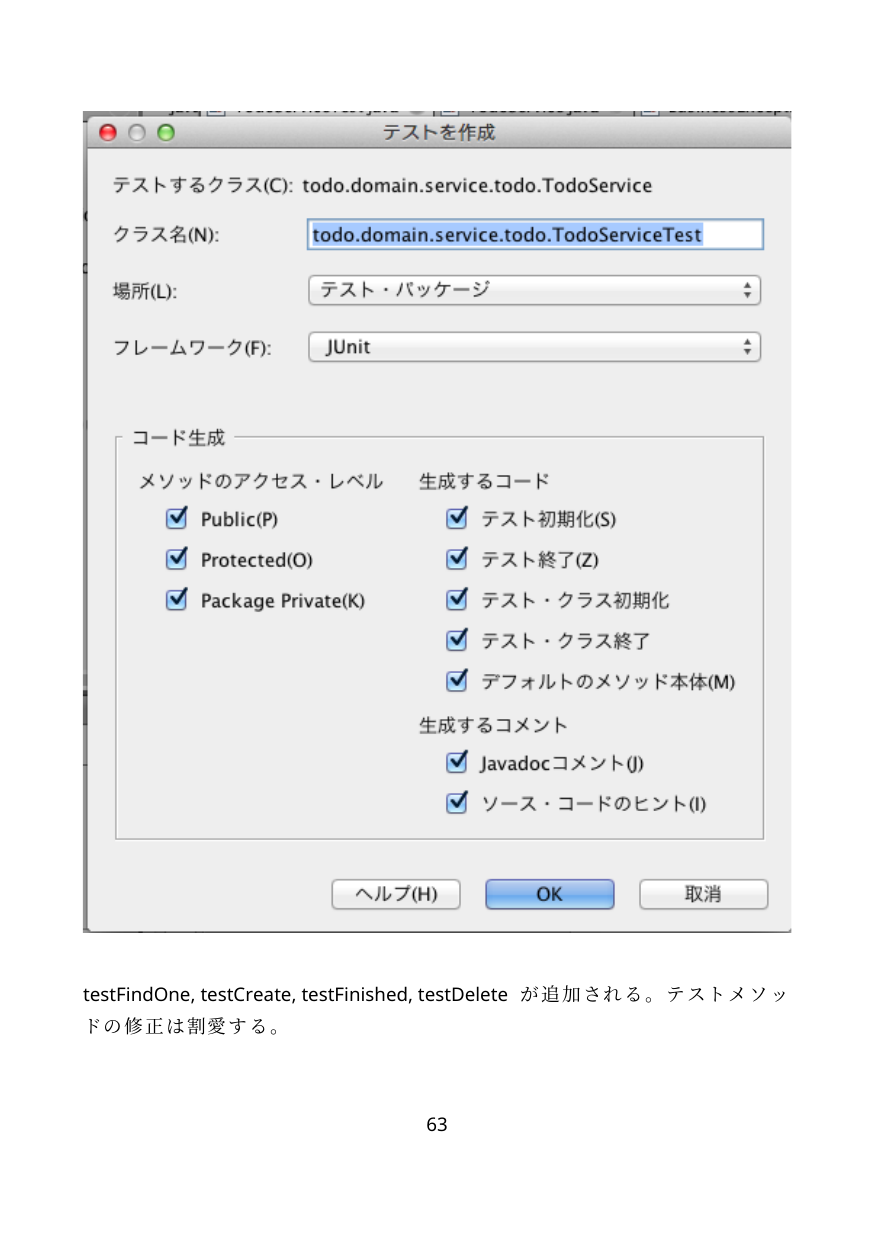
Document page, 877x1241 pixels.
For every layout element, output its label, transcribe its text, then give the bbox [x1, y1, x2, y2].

picture [82, 111, 792, 933]
text testFindOne, testCreate, testFinished, testDeleteが追加される。テストメソッドの修正は割愛する。 [83, 978, 791, 1042]
